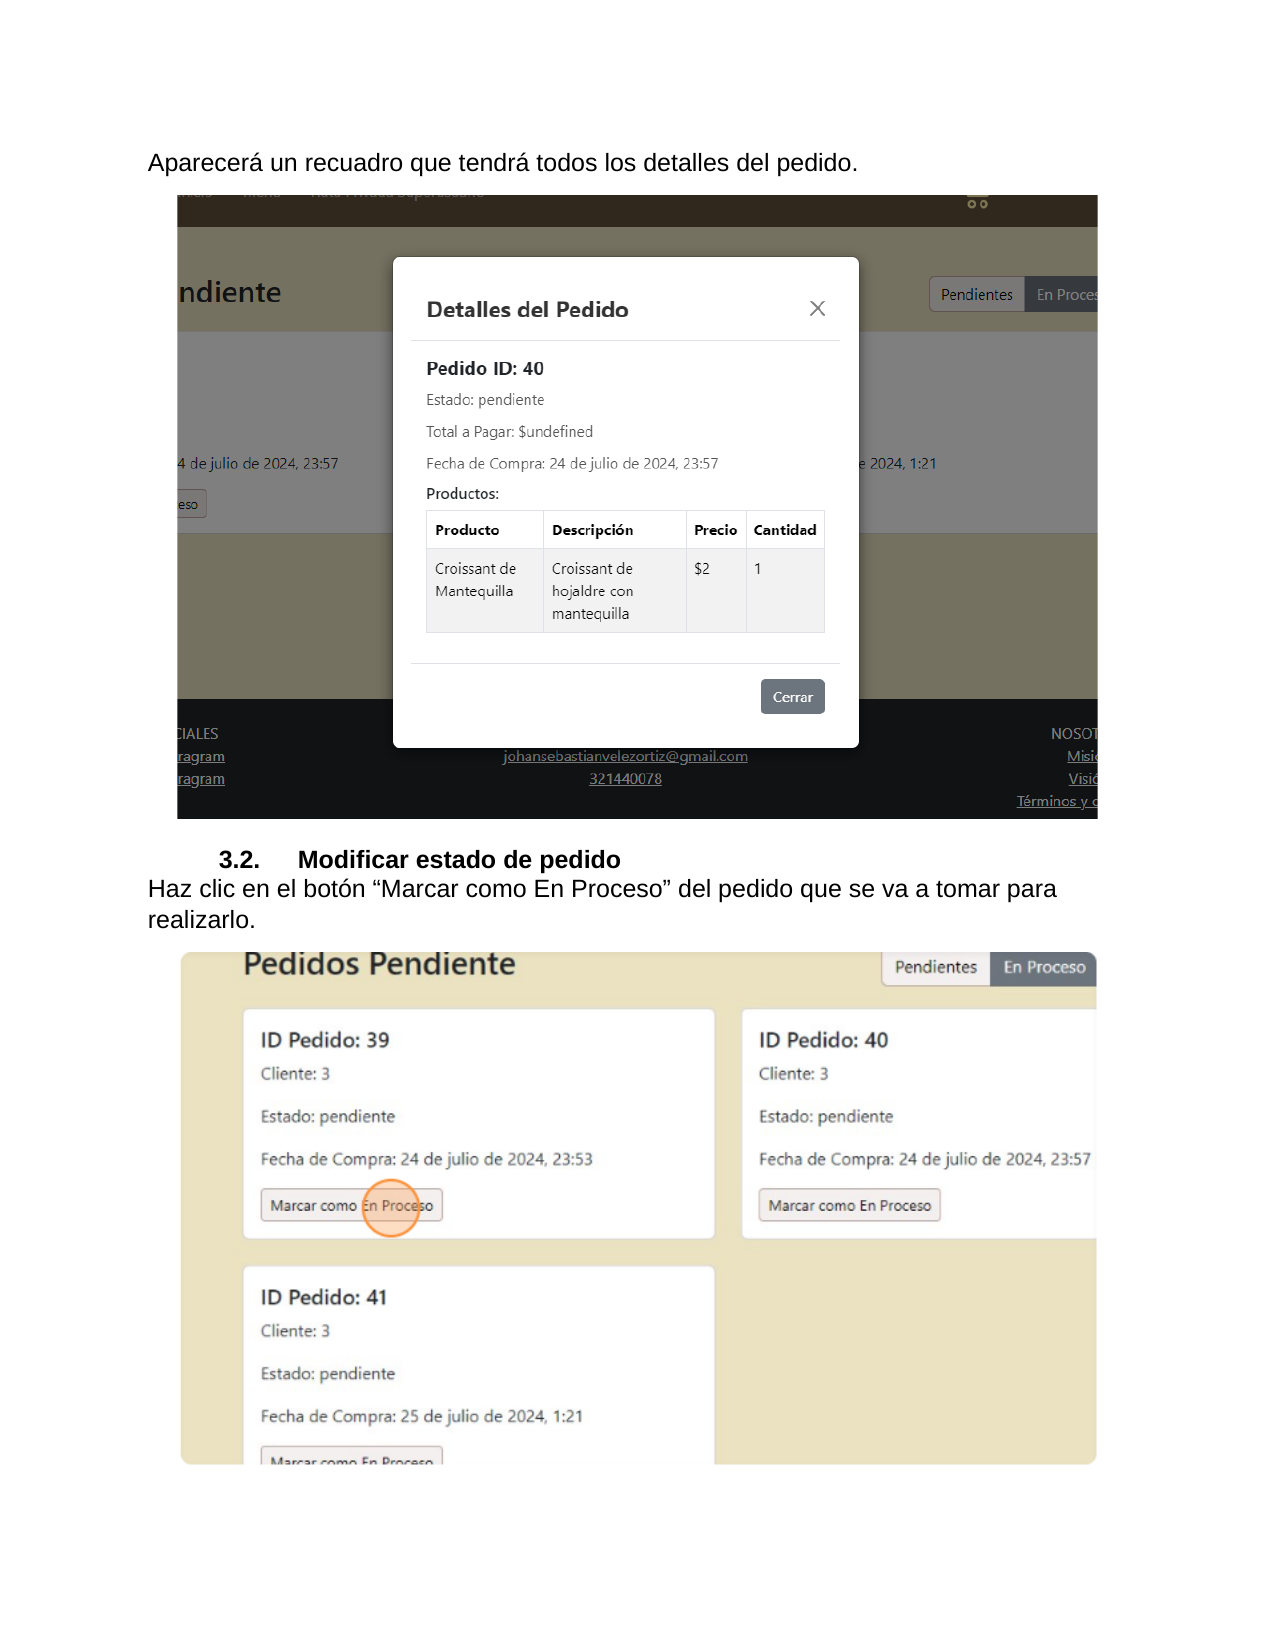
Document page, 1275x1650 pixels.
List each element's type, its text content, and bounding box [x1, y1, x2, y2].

picture [177, 952, 1098, 1466]
picture [177, 195, 1098, 819]
text Aparecerá un recuadro que tendrá todos los detalles del pedido. [148, 148, 1127, 176]
text Haz clic en el botón “Marcar como En Proceso” del pedido que se va a tomar para realizarlo. [148, 874, 1127, 934]
subtitle Modificar estado de pedido [260, 845, 1127, 874]
